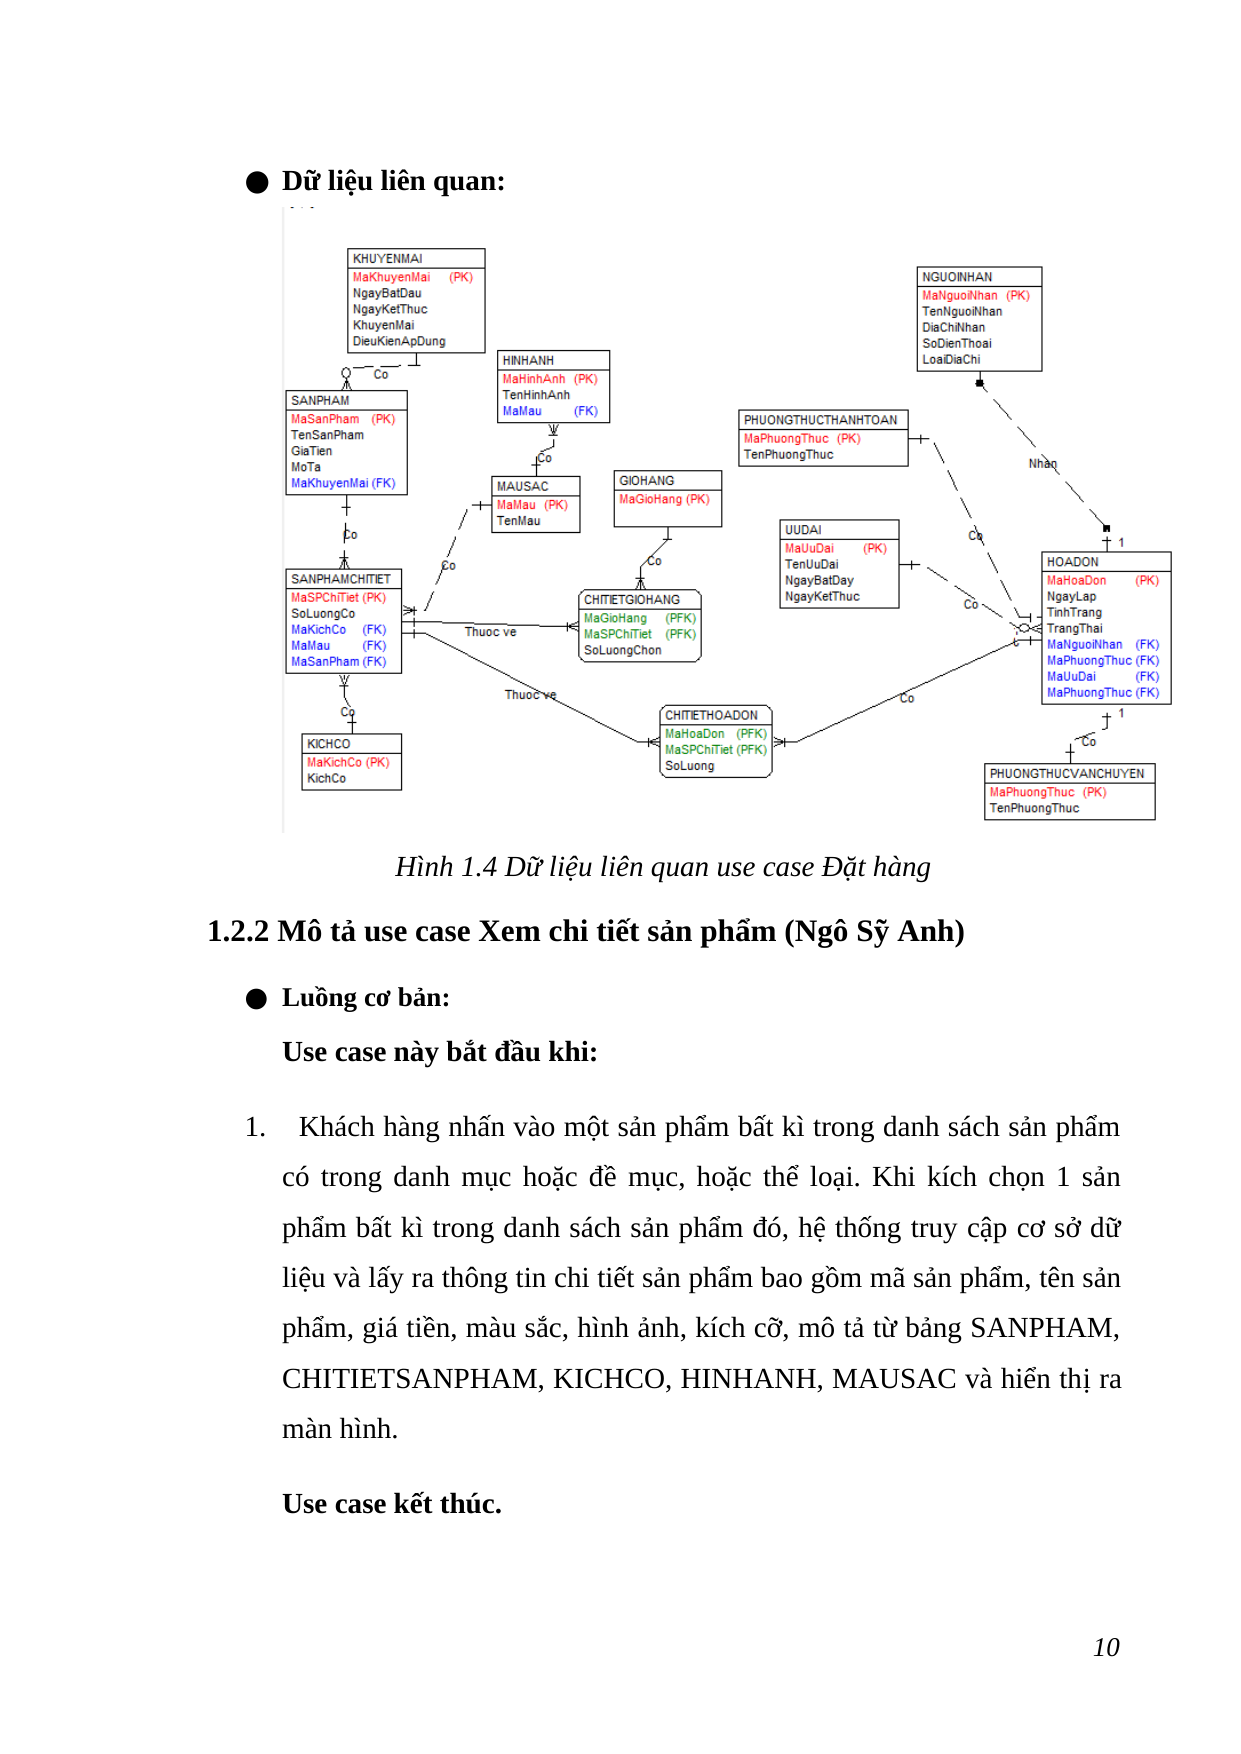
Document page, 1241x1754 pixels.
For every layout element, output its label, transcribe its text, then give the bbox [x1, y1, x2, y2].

list Luồng cơ bản: [244, 966, 1122, 1021]
text Use case này bắt đầu khi: [282, 1034, 1122, 1067]
text Use case kết thúc. [282, 1486, 1122, 1520]
text Hình 1.4 Dữ liệu liên quan use case Đặt hàng [207, 849, 1122, 883]
list Dữ liệu liên quan: [244, 148, 1122, 207]
list Khách hàng nhấn vào một sản phẩm bất kì trong danh sách sản phẩm có trong danh mục hoặc đề mục, hoặc thể loại. Khi kích chọn 1 sản phẩm bất kì trong danh sách sản phẩm đó, hệ thống truy cập cơ sở dữ liệu và lấy ra thông tin chi tiết sản phẩm bao gồm mã sản phẩm, tên sản phẩm, giá tiền, màu sắc, hình ảnh, kích cỡ, mô tả từ bảng SANPHAM, CHITIETSANPHAM, KICHCO, HINHANH, MAUSAC và hiển thị ra màn hình. [244, 1109, 1122, 1445]
picture [281, 207, 1197, 833]
subtitle 1.2.2 Mô tả use case Xem chi tiết sản phẩm (Ngô Sỹ Anh) [207, 912, 1122, 948]
